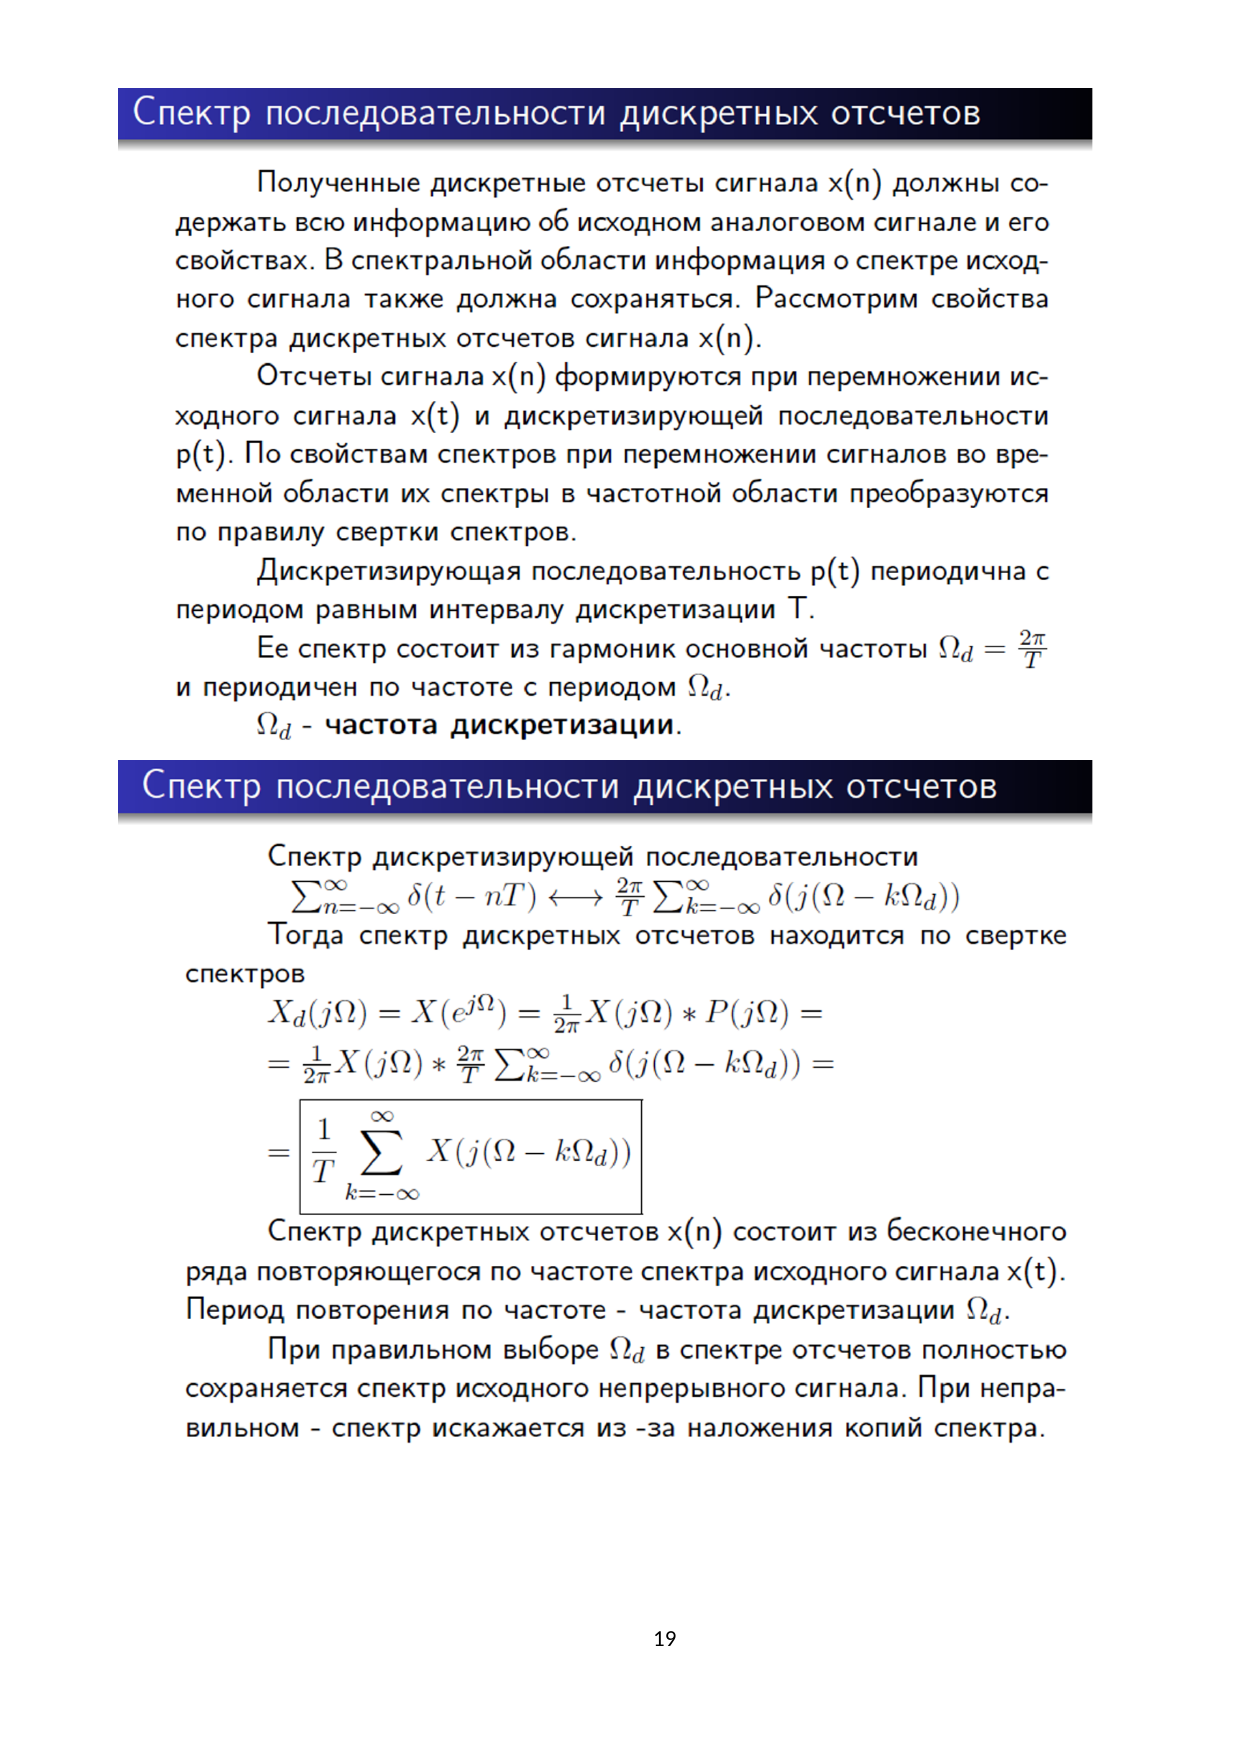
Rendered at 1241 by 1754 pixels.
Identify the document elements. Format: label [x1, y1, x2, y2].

picture [118, 88, 1093, 759]
picture [118, 760, 1093, 1469]
